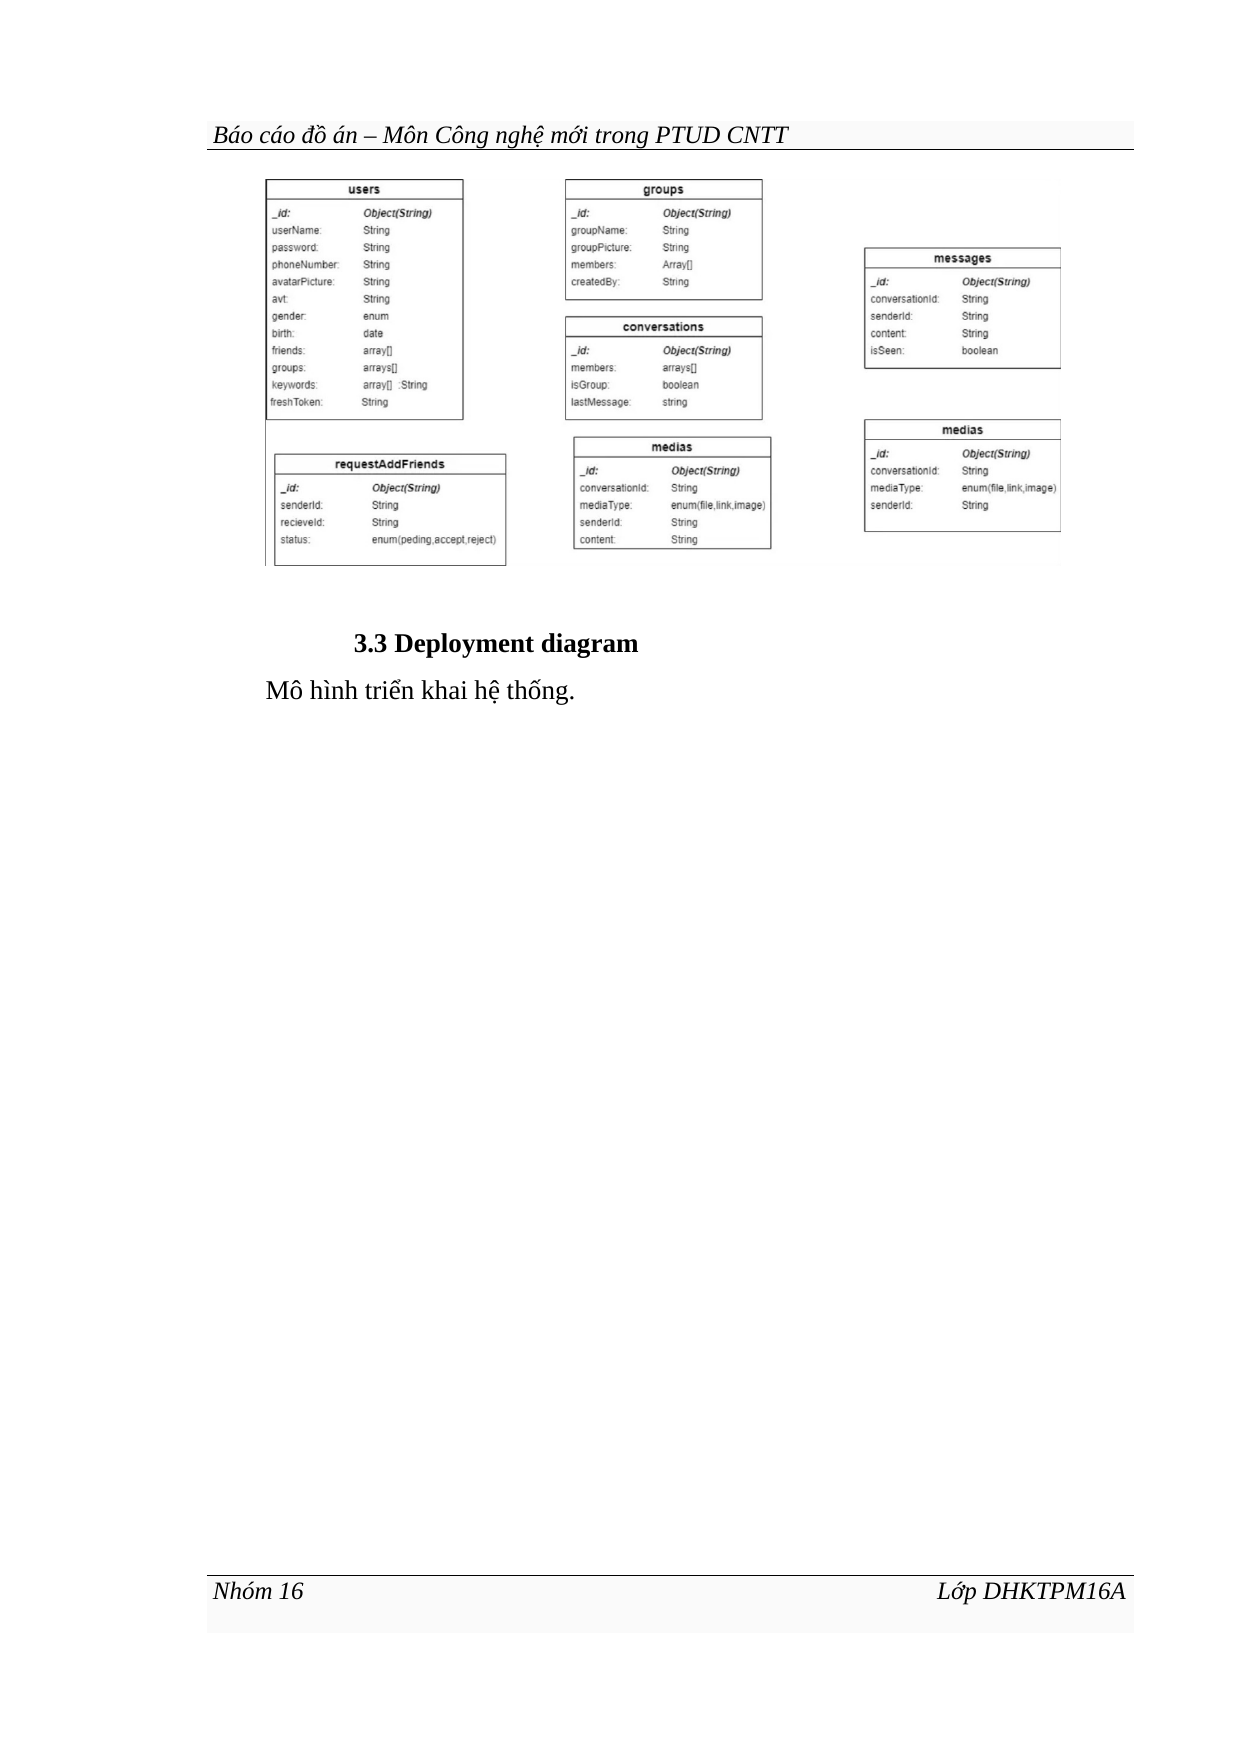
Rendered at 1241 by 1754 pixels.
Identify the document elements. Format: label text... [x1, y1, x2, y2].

subtitle Deployment diagram [295, 627, 1122, 658]
picture [265, 179, 1061, 566]
text Mô hình triển khai hệ thống. [207, 674, 1122, 705]
